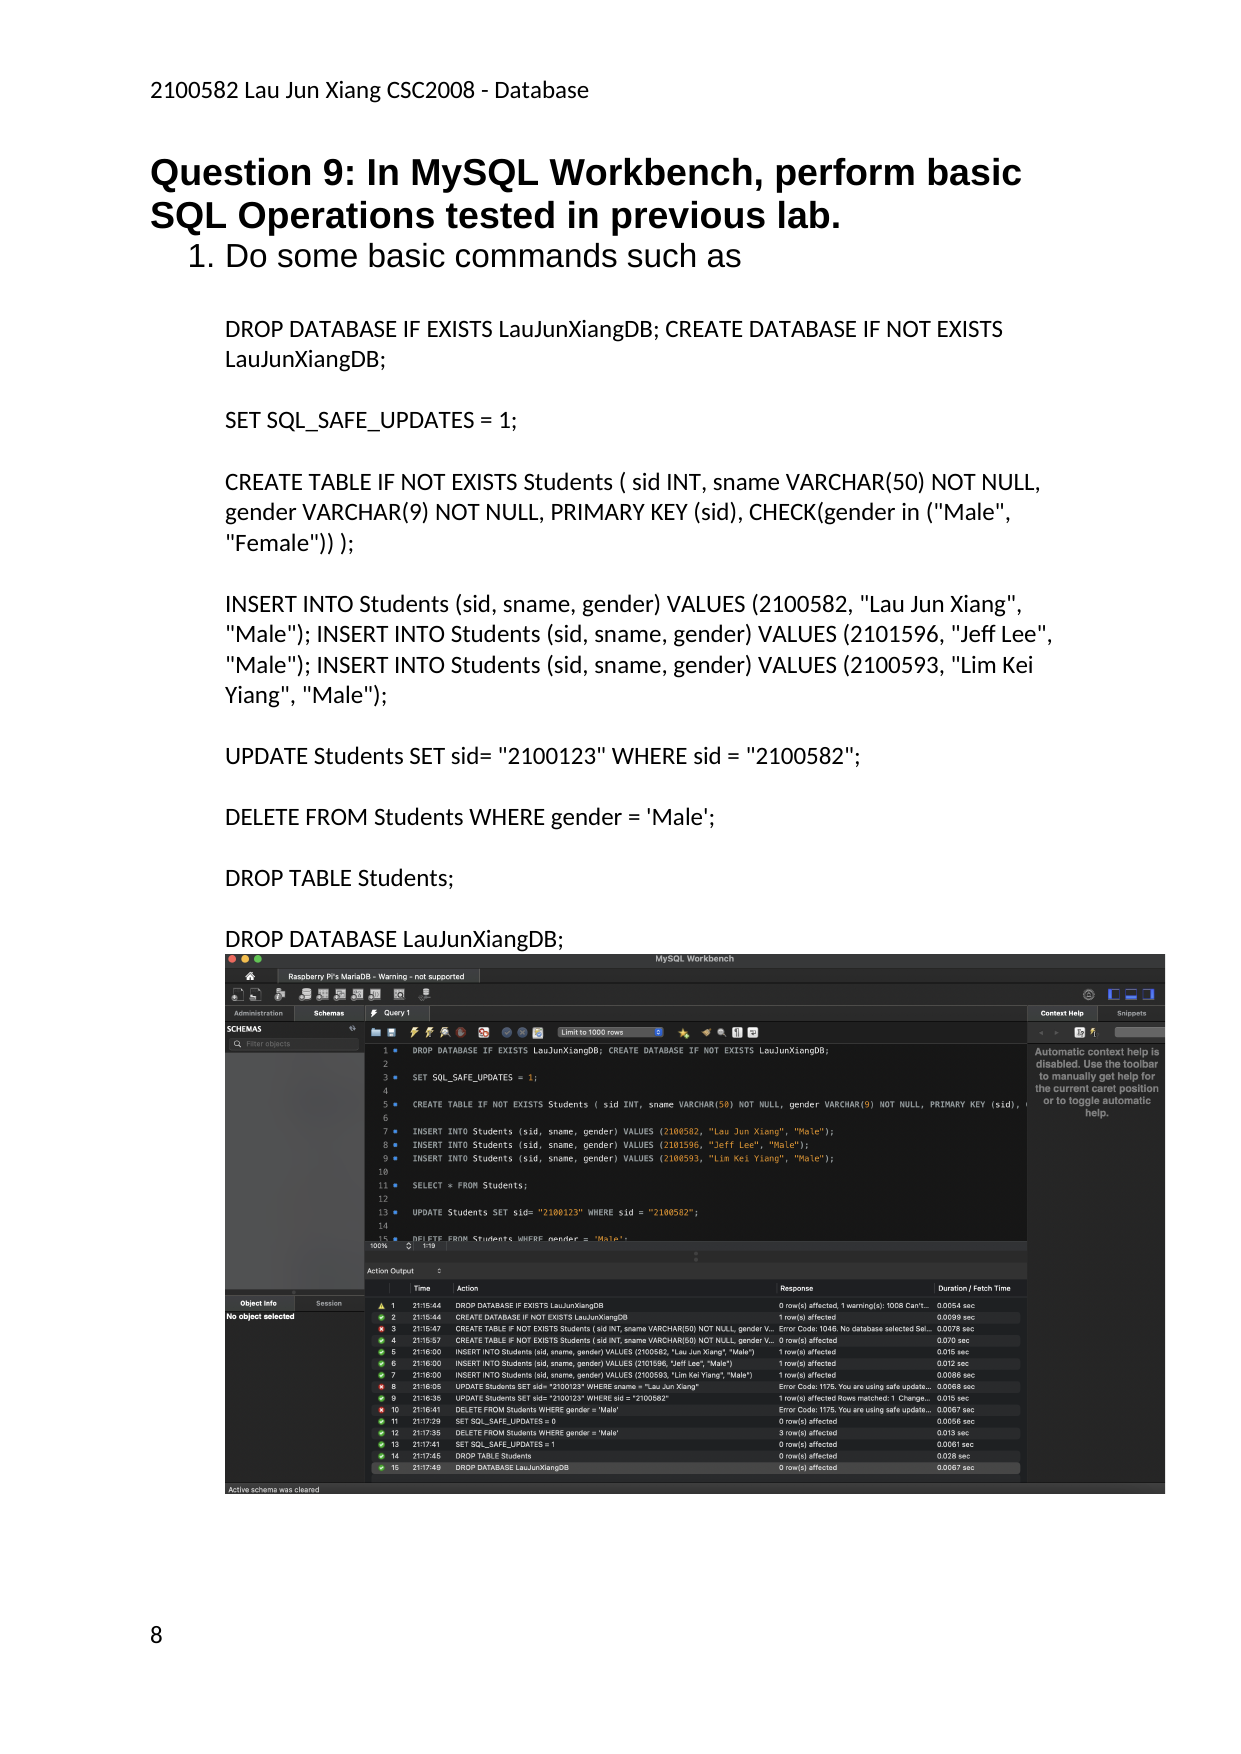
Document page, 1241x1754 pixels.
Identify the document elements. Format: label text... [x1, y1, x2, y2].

text Question 9: In MySQL Workbench, perform basic SQL Operations tested in previous lab. [150, 150, 1090, 236]
picture [225, 954, 1166, 1494]
